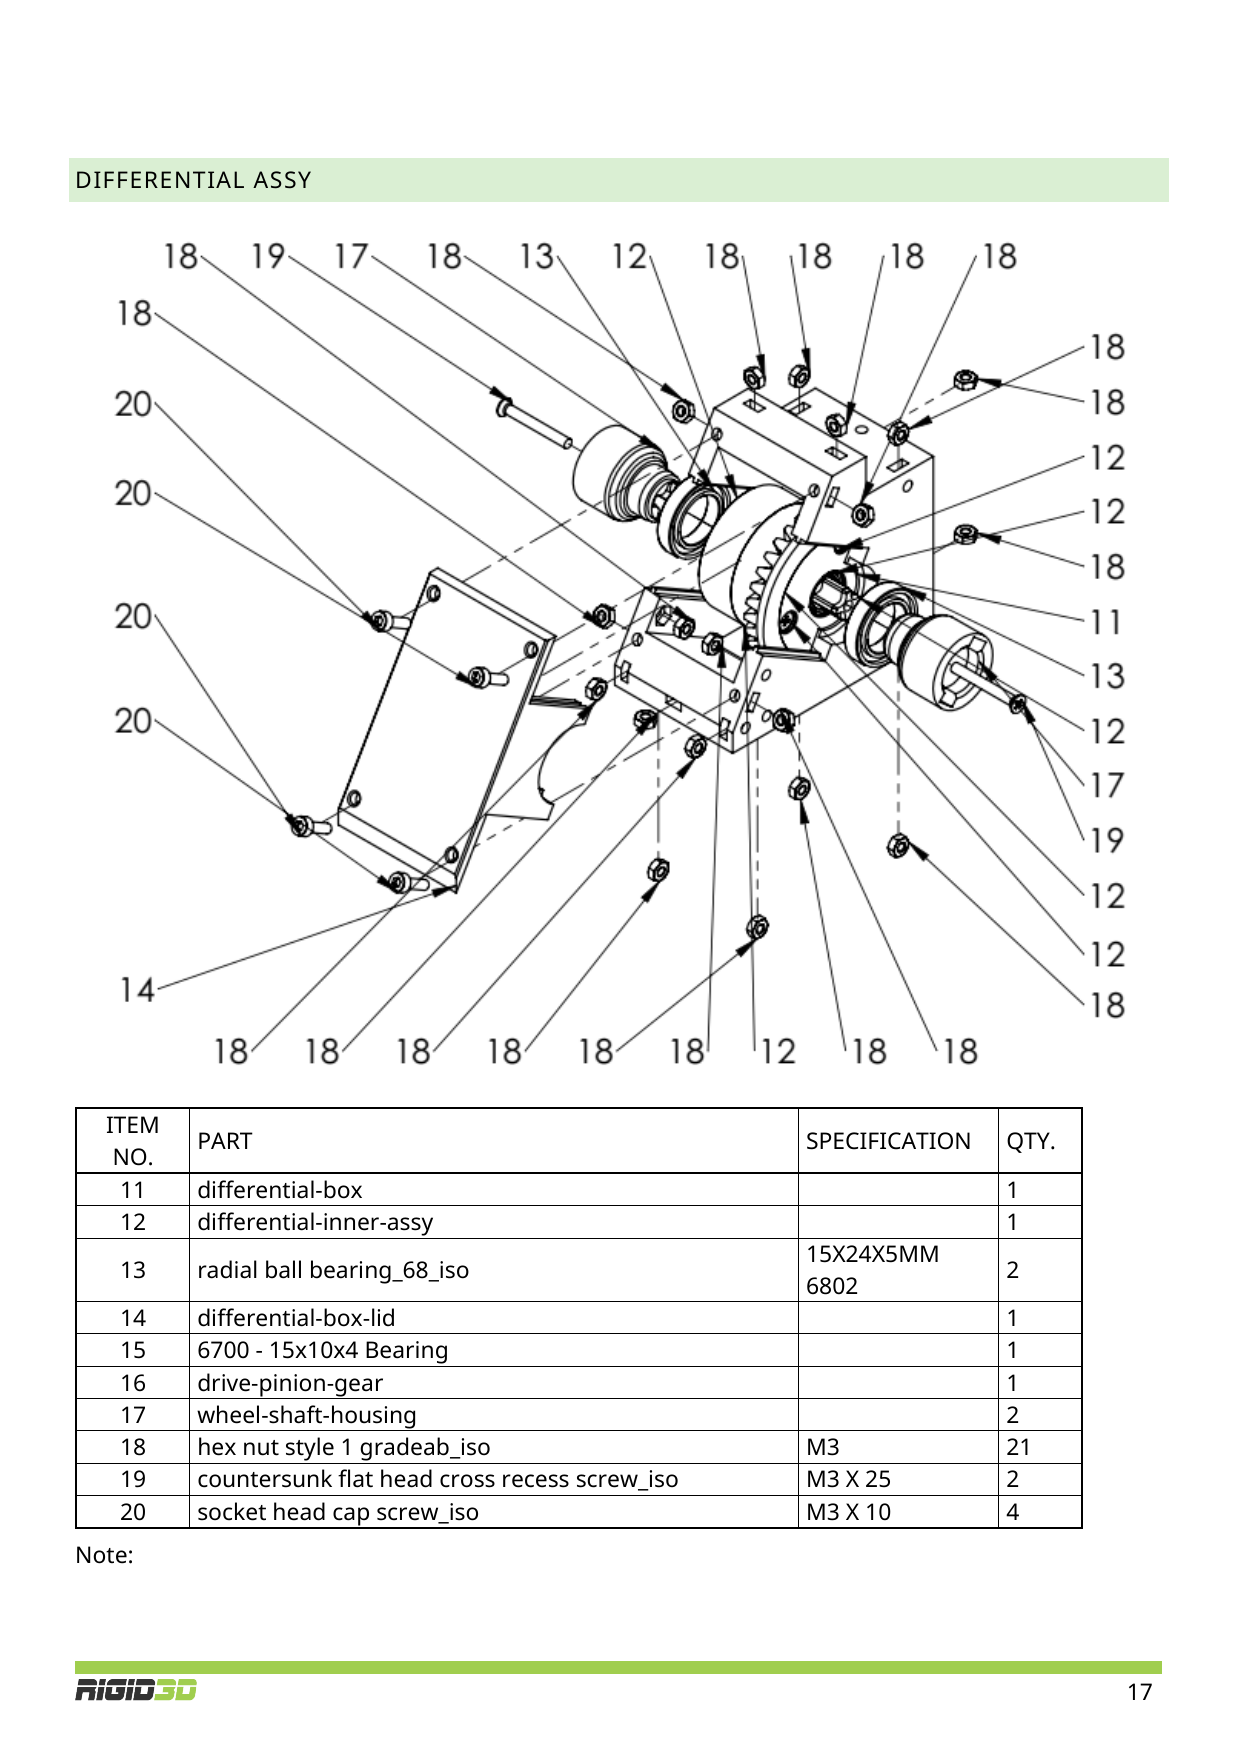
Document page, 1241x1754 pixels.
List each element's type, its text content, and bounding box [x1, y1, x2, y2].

table_cell differential-box [190, 1174, 798, 1205]
table_cell wheel-shaft-housing [190, 1399, 798, 1430]
table_cell 12 [77, 1206, 189, 1237]
table_cell 1 [999, 1174, 1081, 1205]
picture [75, 216, 1163, 1082]
table_cell 2 [999, 1239, 1081, 1301]
table_cell 6700 - 15x10x4 Bearing [190, 1334, 798, 1366]
table_cell differential-box-lid [190, 1302, 798, 1333]
table_cell 13 [77, 1239, 189, 1301]
table_header SPECIFICATION [799, 1109, 998, 1172]
table_header ITEM NO. [77, 1109, 189, 1172]
table_cell drive-pinion-gear [190, 1367, 798, 1398]
text Note: [75, 1539, 1162, 1571]
table_cell 18 [77, 1431, 189, 1462]
table_cell differential-inner-assy [190, 1206, 798, 1237]
table_cell hex nut style 1 gradeab_iso [190, 1431, 798, 1462]
table_cell M3 X 10 [799, 1496, 998, 1527]
table_cell [799, 1174, 998, 1205]
table_cell 21 [999, 1431, 1081, 1462]
table_cell [799, 1302, 998, 1333]
table_cell socket head cap screw_iso [190, 1496, 798, 1527]
table_cell [799, 1367, 998, 1398]
table_cell 11 [77, 1174, 189, 1205]
table_cell 15X24X5MM 6802 [799, 1239, 998, 1301]
table_cell 16 [77, 1367, 189, 1398]
table_cell countersunk flat head cross recess screw_iso [190, 1464, 798, 1495]
table_cell [799, 1206, 998, 1237]
table_cell 2 [999, 1464, 1081, 1495]
table_cell 17 [77, 1399, 189, 1430]
table_cell 2 [999, 1399, 1081, 1430]
table_cell 1 [999, 1302, 1081, 1333]
table_header PART [190, 1109, 798, 1172]
table_cell M3 [799, 1431, 998, 1462]
table_cell 15 [77, 1334, 189, 1366]
table_cell radial ball bearing_68_iso [190, 1239, 798, 1301]
subtitle DIFFERENTIAL ASSY [75, 164, 1162, 196]
table_cell 1 [999, 1334, 1081, 1366]
table_cell 1 [999, 1367, 1081, 1398]
table_header QTY. [999, 1109, 1081, 1172]
table_cell 19 [77, 1464, 189, 1495]
picture [75, 1678, 197, 1701]
table_cell M3 X 25 [799, 1464, 998, 1495]
table_cell [799, 1399, 998, 1430]
table_cell 1 [999, 1206, 1081, 1237]
table_cell [799, 1334, 998, 1366]
table_cell 4 [999, 1496, 1081, 1527]
table_cell 20 [77, 1496, 189, 1527]
table_cell 14 [77, 1302, 189, 1333]
